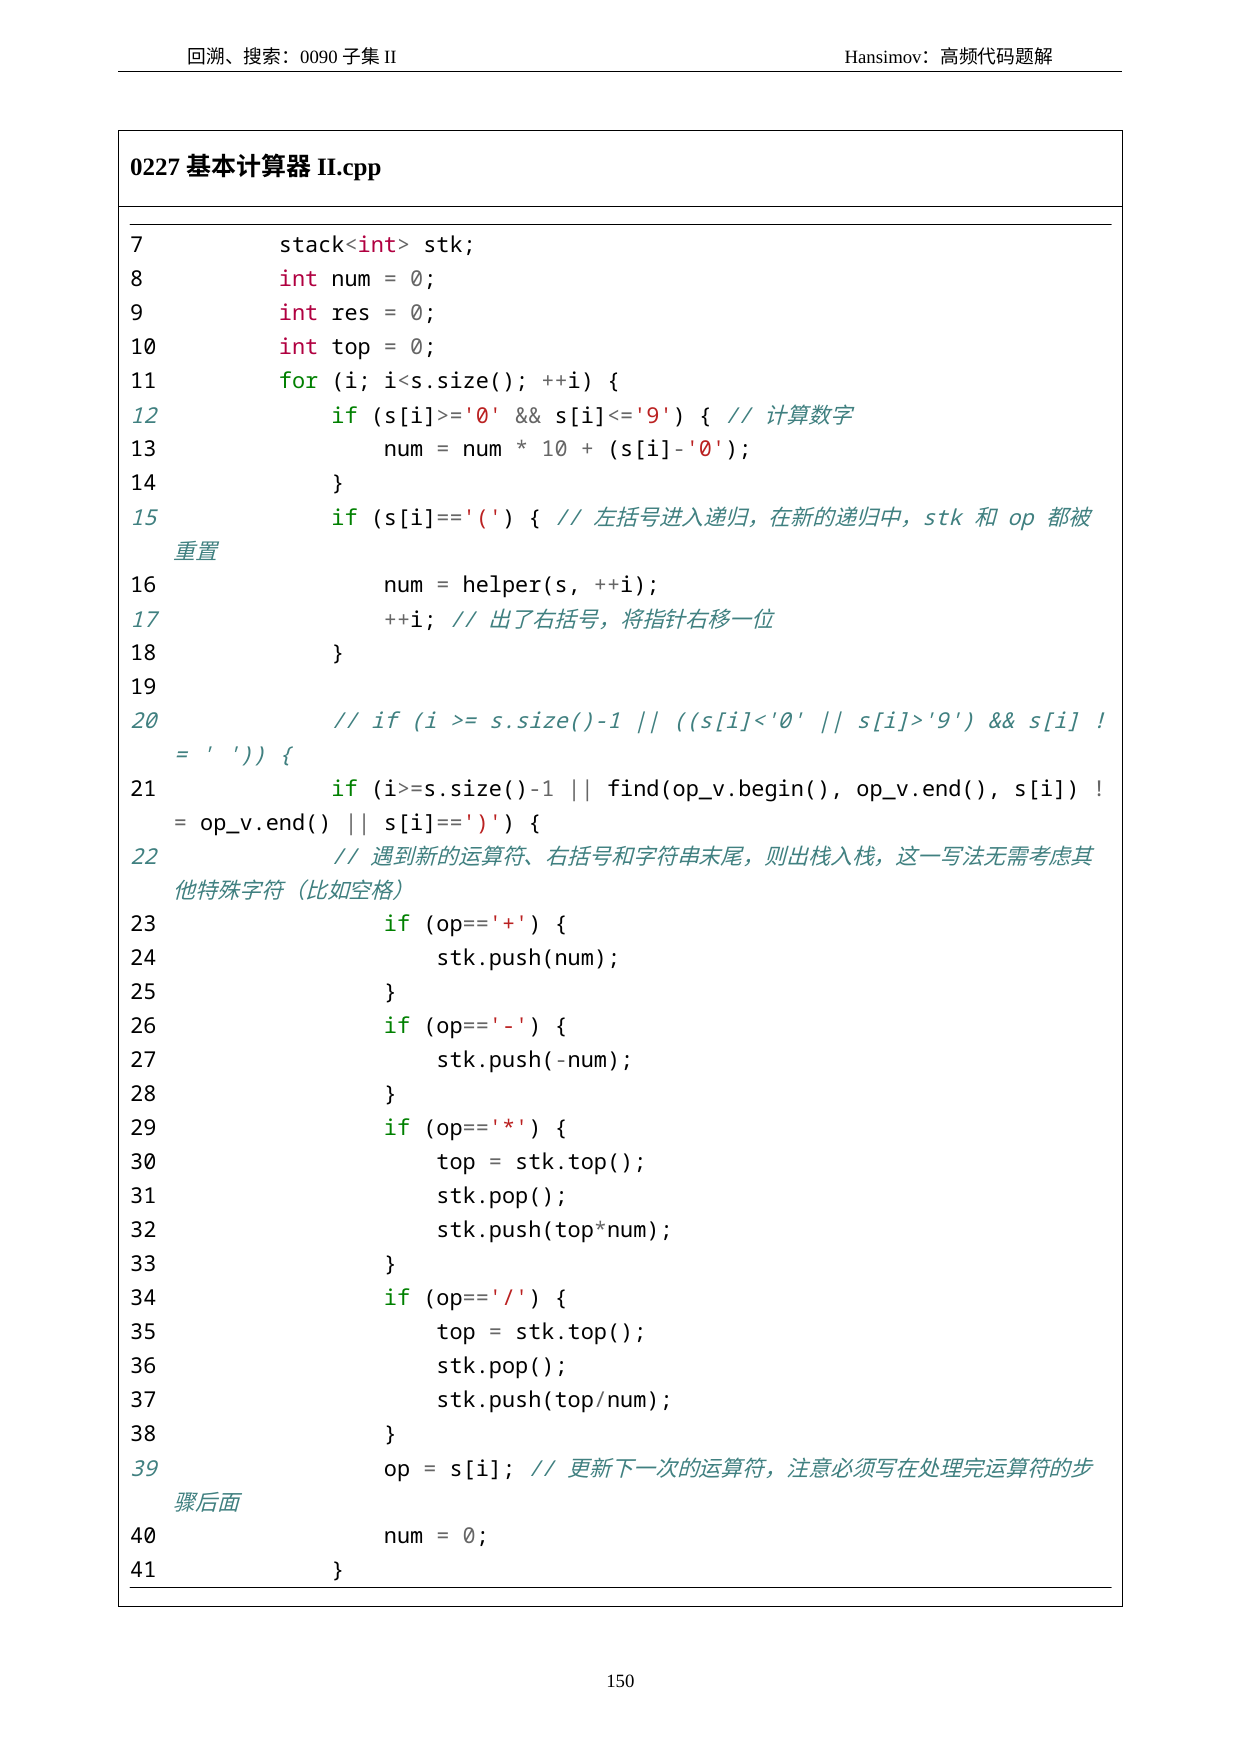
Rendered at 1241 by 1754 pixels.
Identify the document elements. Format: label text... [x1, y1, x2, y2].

table_header 0227 基本计算器 II.cpp [119, 131, 1122, 206]
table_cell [119, 207, 1122, 1606]
